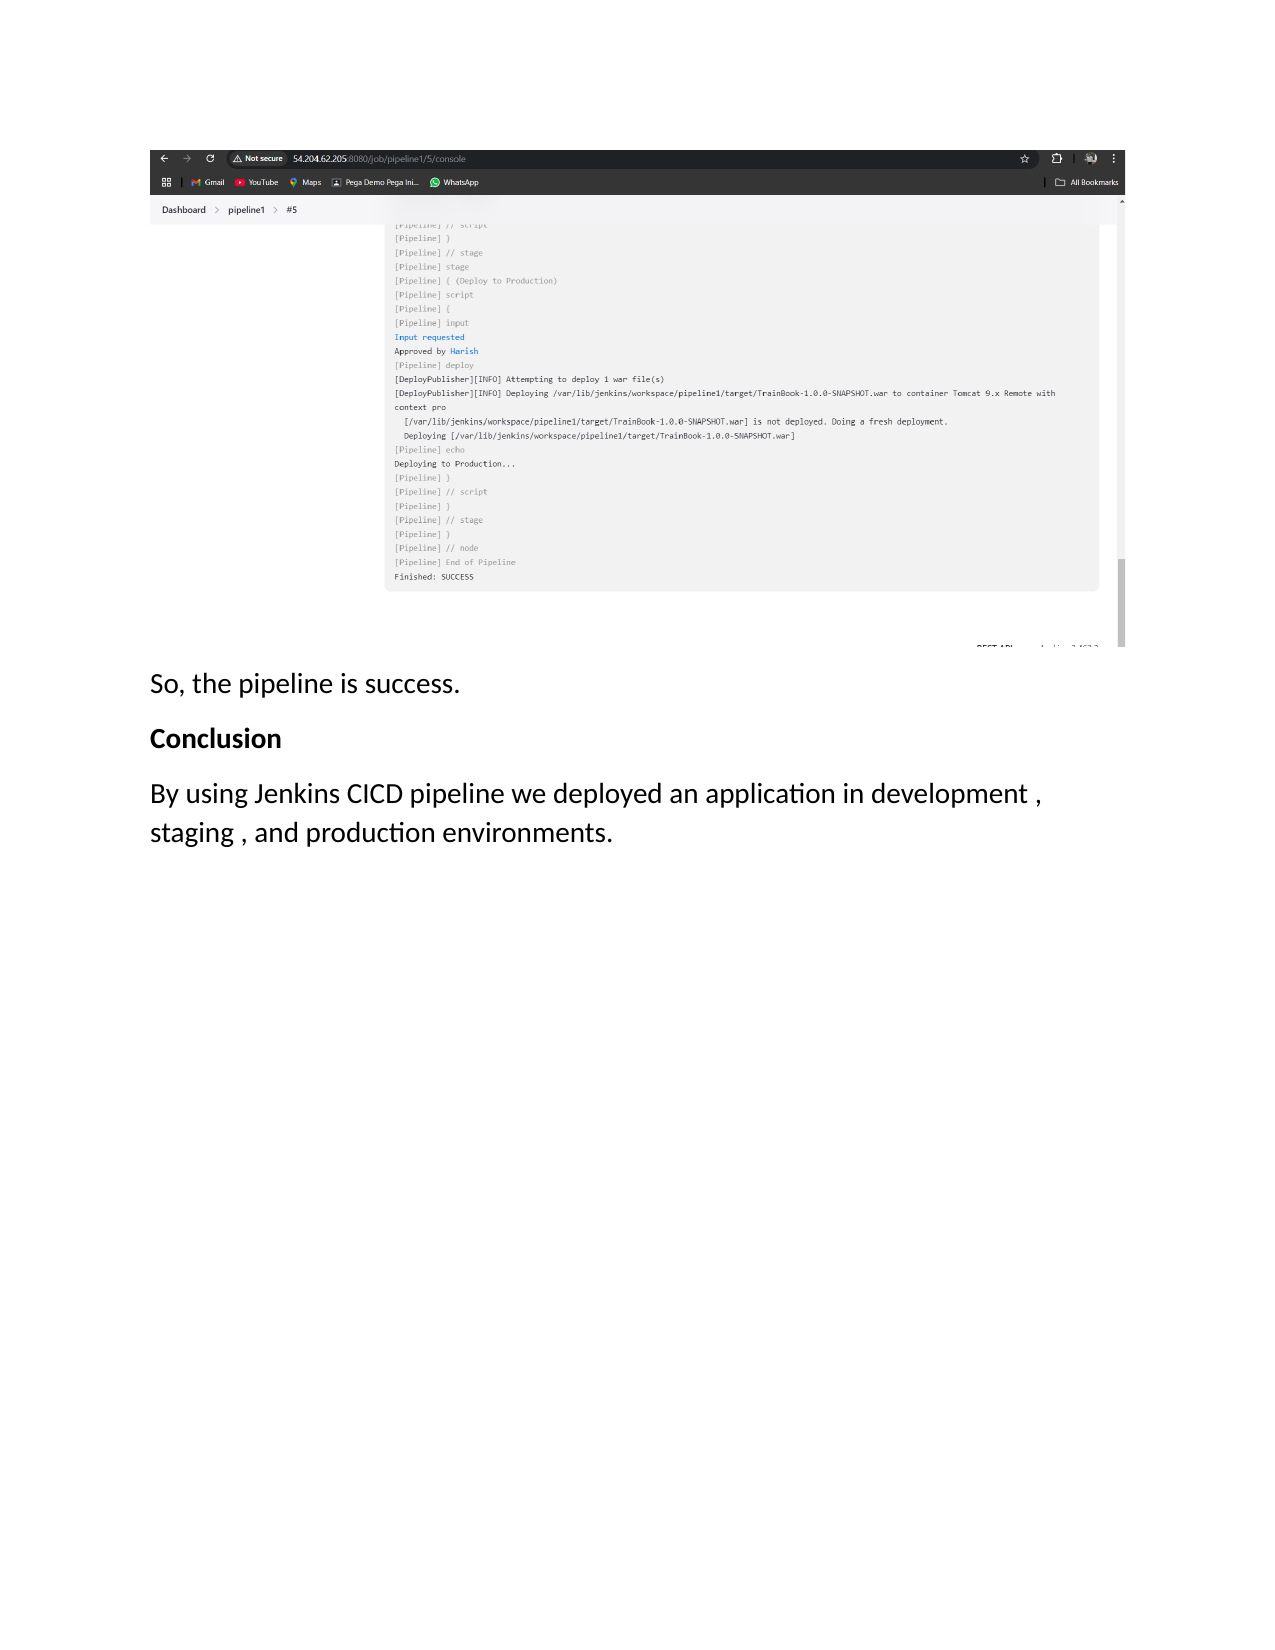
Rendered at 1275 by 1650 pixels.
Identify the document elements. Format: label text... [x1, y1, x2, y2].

text So, the pipeline is success. [150, 665, 1125, 701]
text Conclusion [150, 720, 1125, 756]
text By using Jenkins CICD pipeline we deployed an application in development , staging , and production environments. [150, 775, 1125, 849]
picture [150, 150, 1125, 647]
